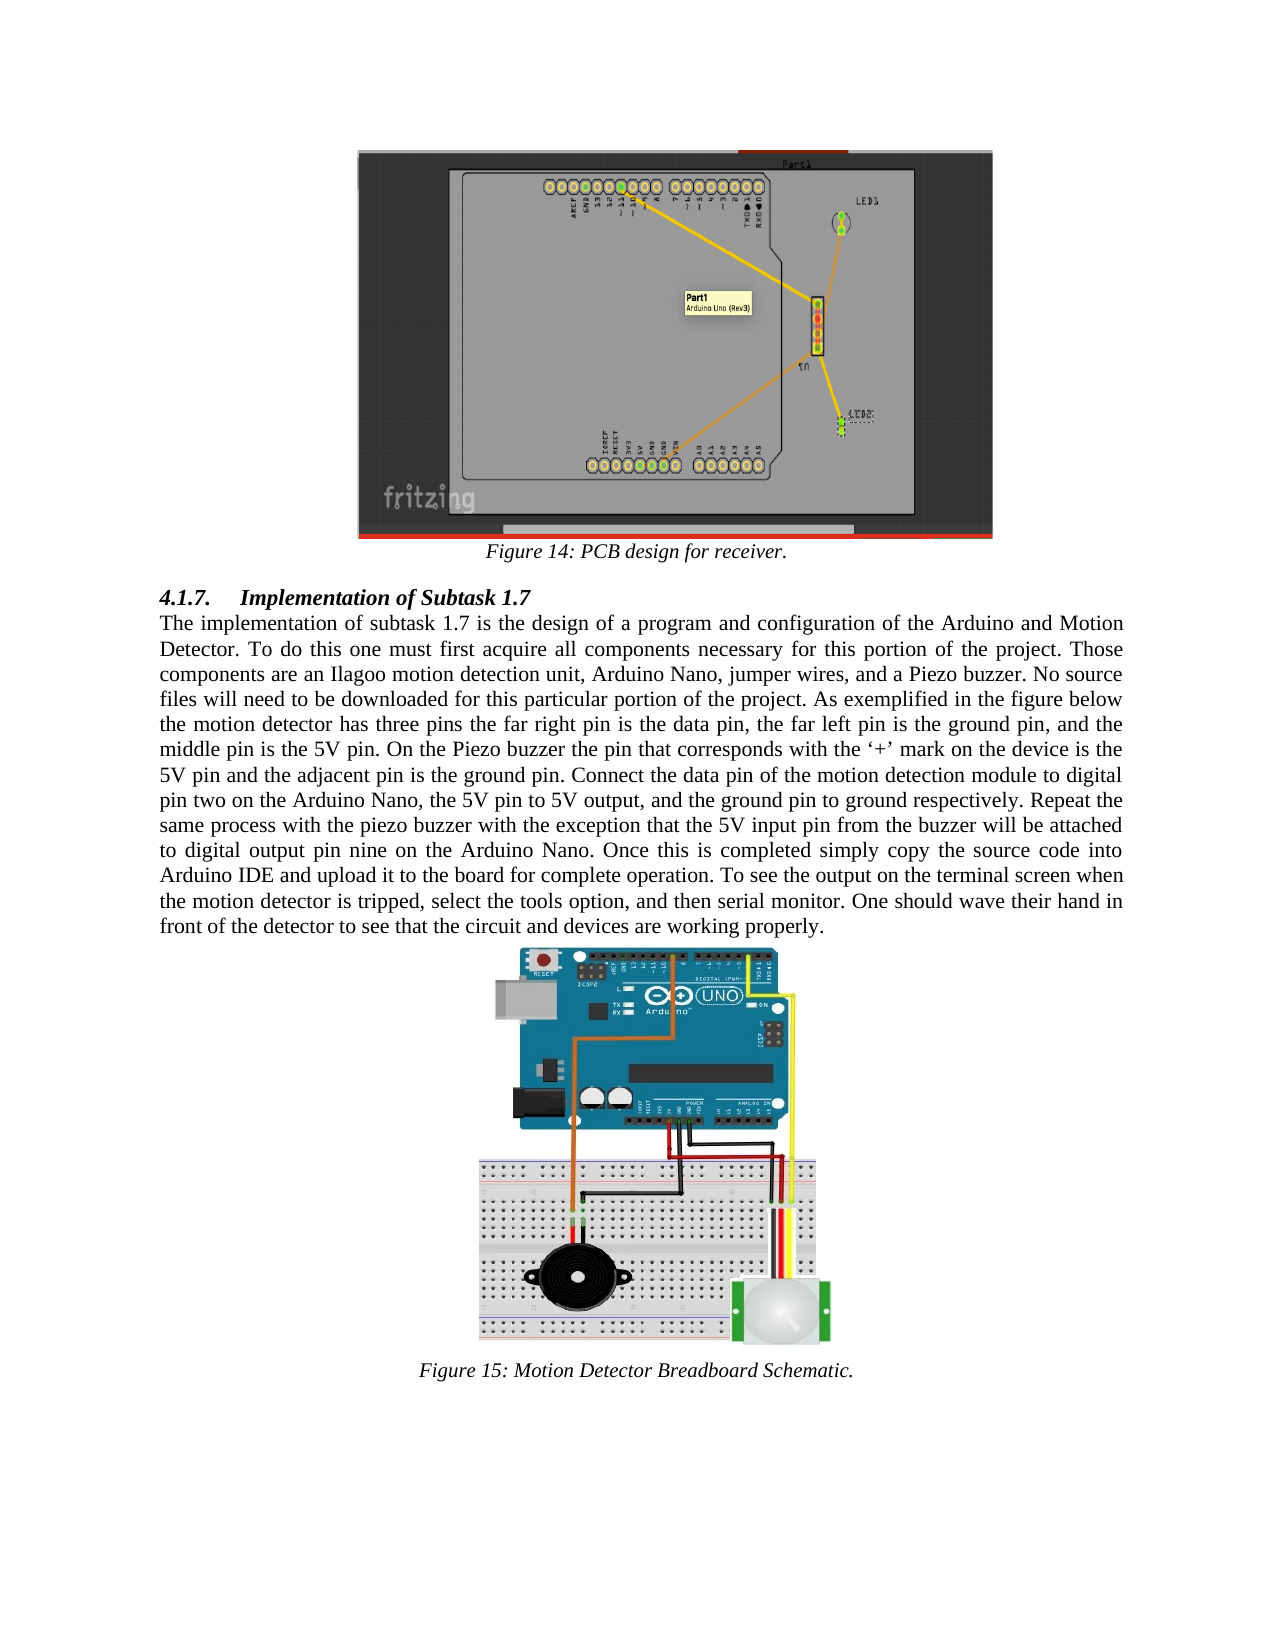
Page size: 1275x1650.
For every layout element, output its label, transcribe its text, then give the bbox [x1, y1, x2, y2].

list Implementation of Subtask 1.7 [159, 584, 1125, 610]
text Figure 15: Motion Detector Breadboard Schematic. [150, 1357, 1125, 1382]
picture [436, 938, 849, 1358]
text The implementation of subtask 1.7 is the design of a program and configuration of the Arduino and Motion Detector. To do this one must first acquire all components necessary for this portion of the project. Those components are an Ilagoo motion detection unit, Arduino Nano, jumper wires, and a Piezo buzzer. No source files will need to be downloaded for this particular portion of the project. As exemplified in the figure below the motion detector has three pins the far right pin is the data pin, the far left pin is the ground pin, and the middle pin is the 5V pin. On the Piezo buzzer the pin that corresponds with the ‘+’ mark on the device is the 5V pin and the adjacent pin is the ground pin. Connect the data pin of the motion detection module to digital pin two on the Arduino Nano, the 5V pin to 5V output, and the ground pin to ground respectively. Repeat the same process with the piezo buzzer with the exception that the 5V input pin from the buzzer will be attached to digital output pin nine on the Arduino Nano. Once this is completed simply copy the source code into Arduino IDE and upload it to the board for complete operation. To see the output on the terminal screen when the motion detector is tripped, select the tools option, and then serial monitor. One should wave their hand in front of the detector to see that the circuit and devices are working properly. [159, 610, 1125, 938]
picture [357, 150, 993, 539]
text Figure 14: PCB design for receiver. [150, 539, 1125, 563]
